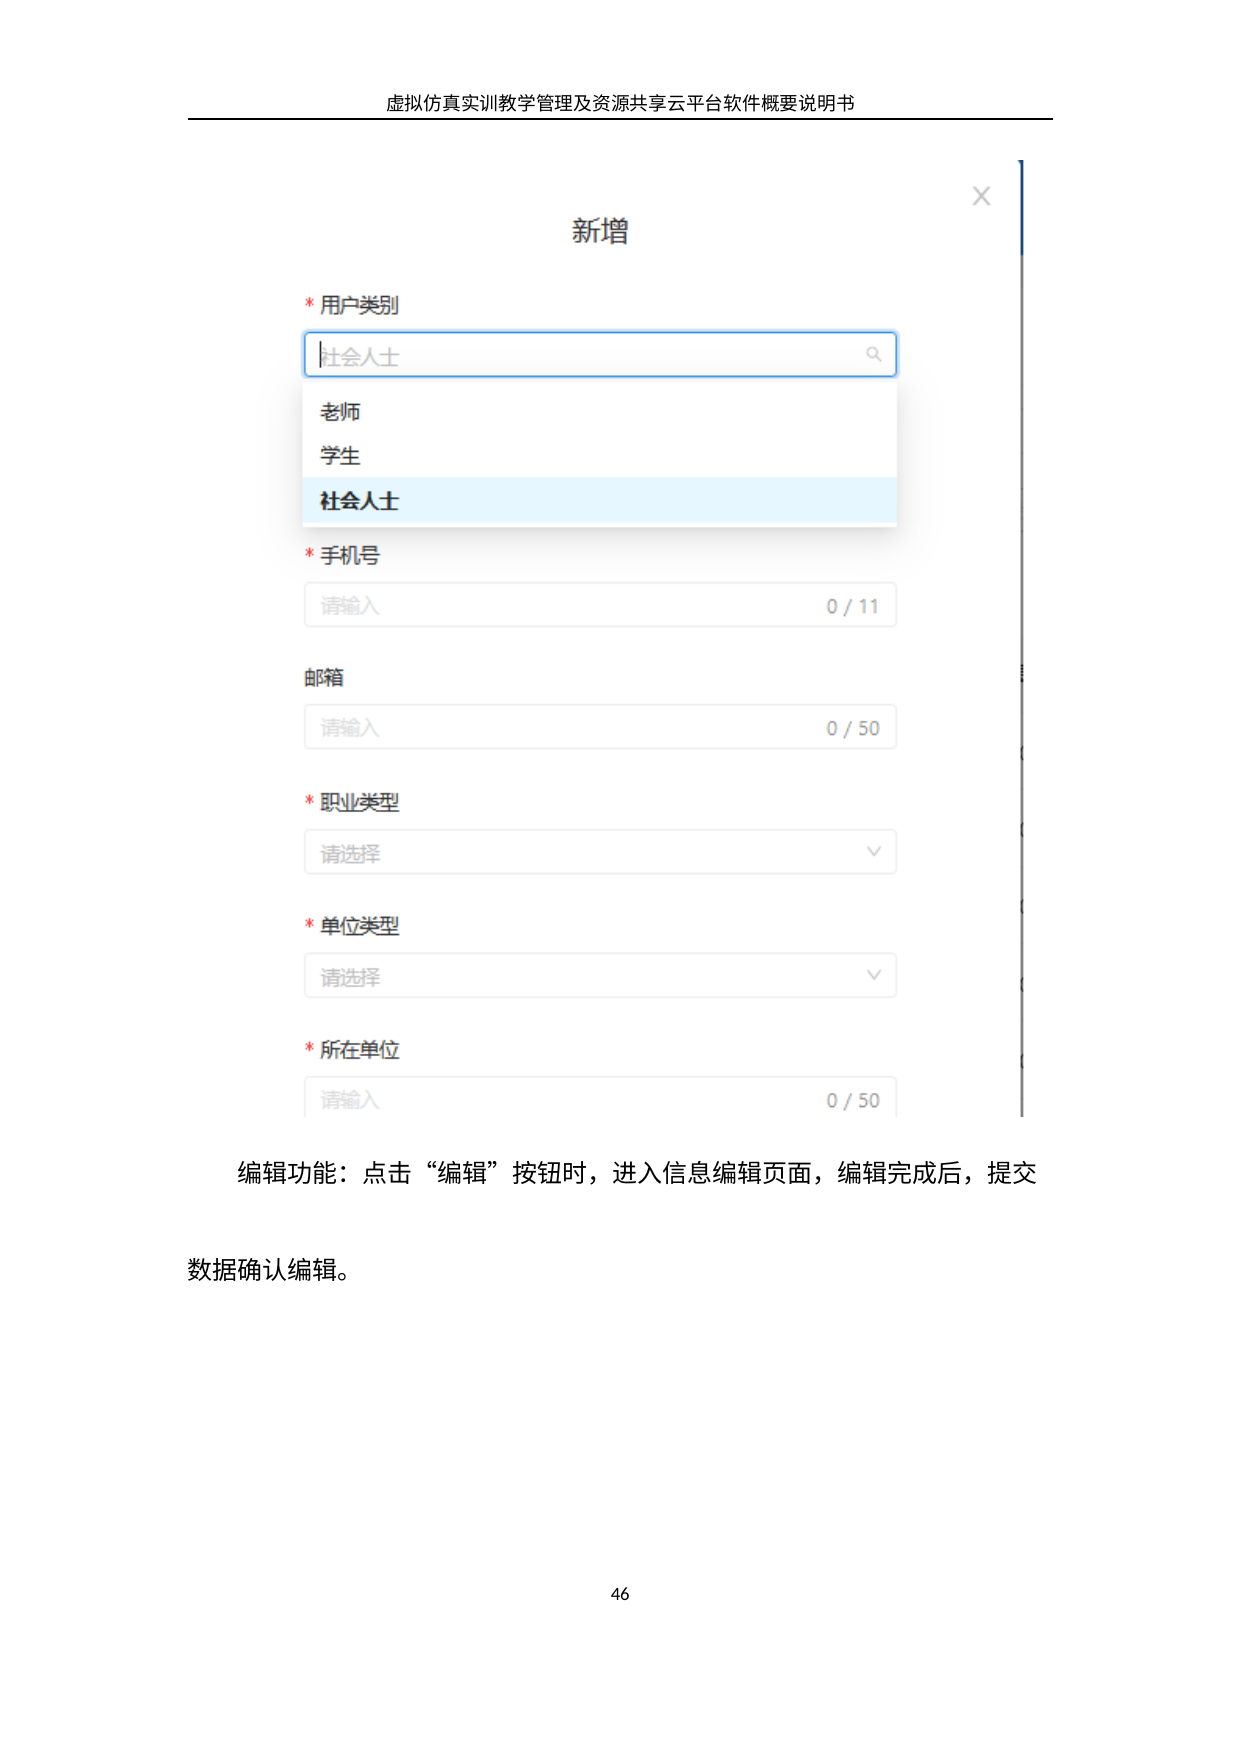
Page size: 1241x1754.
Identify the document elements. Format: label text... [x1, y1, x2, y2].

text 编辑功能：点击“编辑”按钮时，进入信息编辑页面，编辑完成后，提交数据确认编辑。 [187, 1139, 1053, 1301]
picture [187, 160, 1024, 1117]
